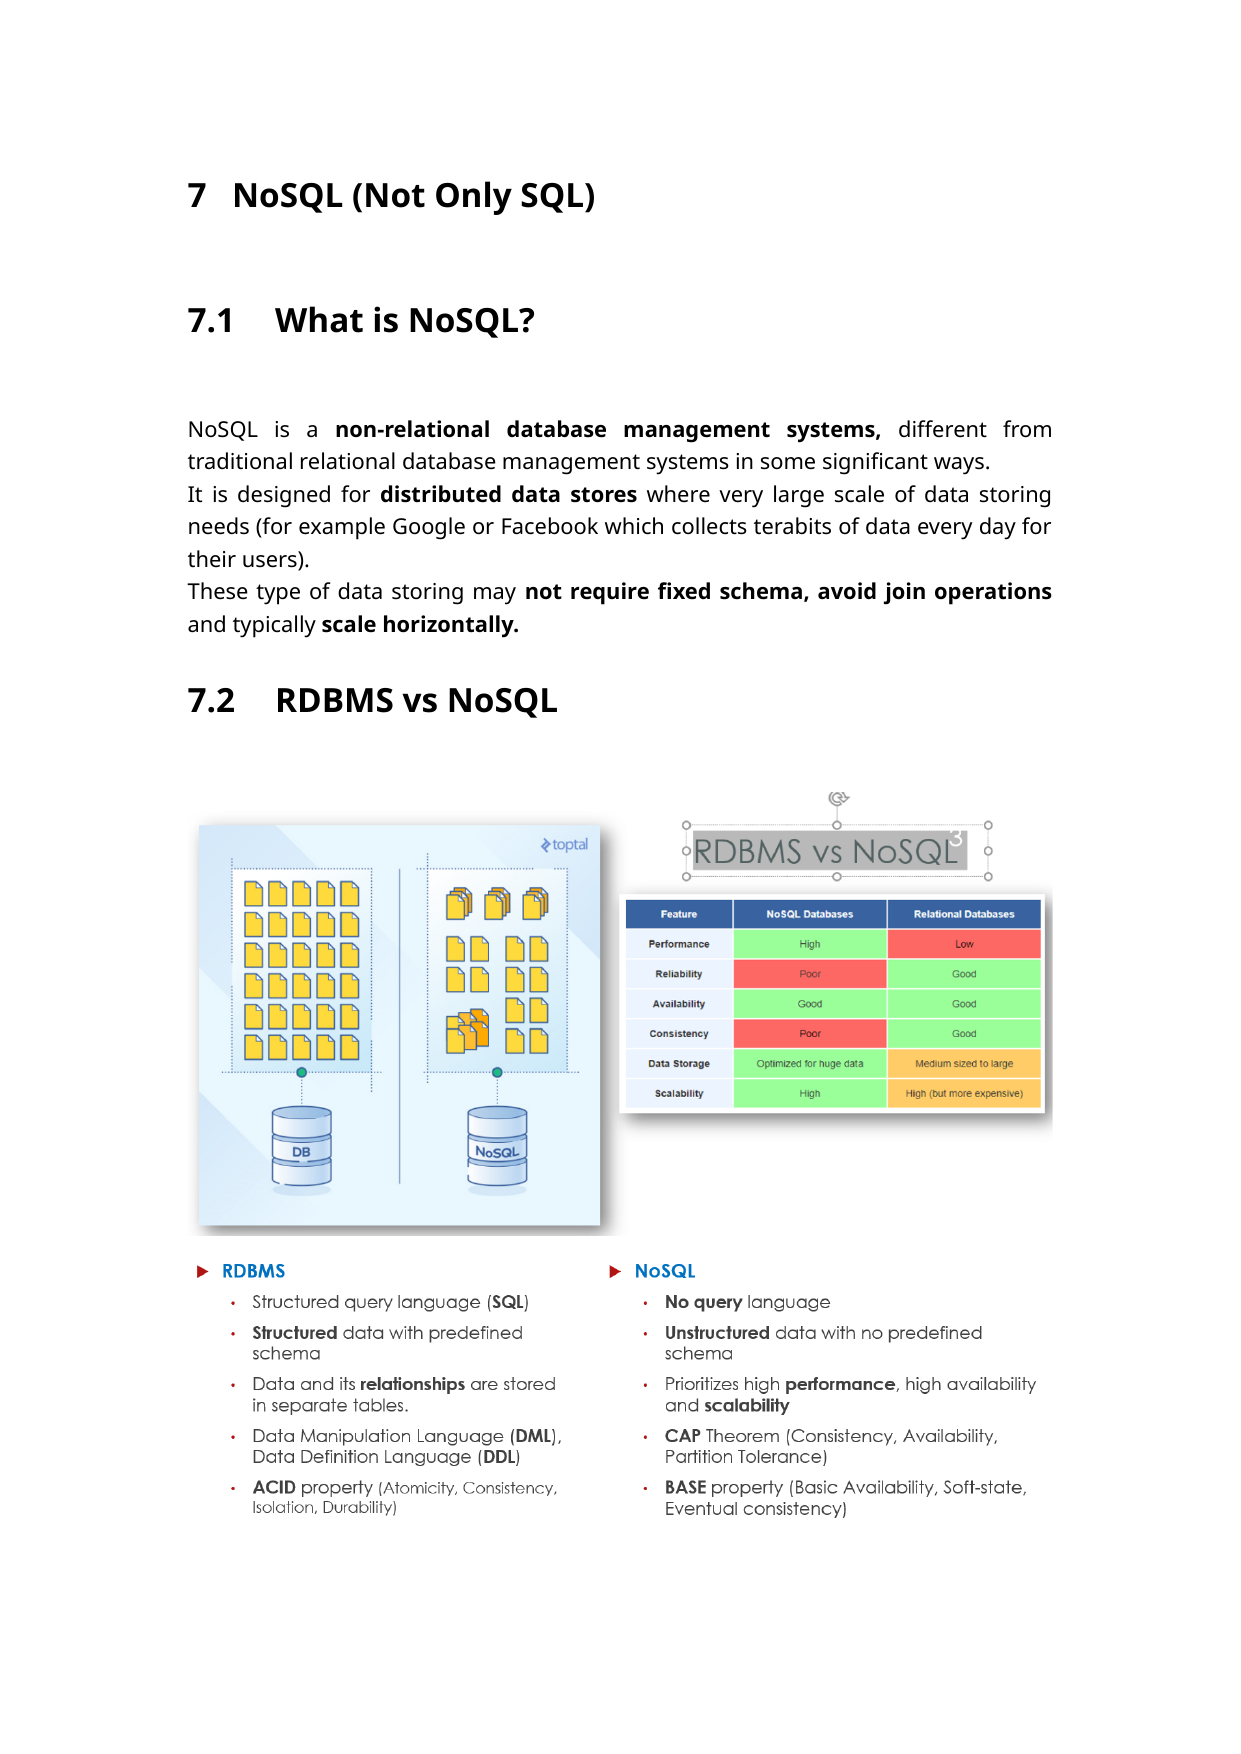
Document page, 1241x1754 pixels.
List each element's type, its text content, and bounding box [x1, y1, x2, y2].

picture [187, 1247, 1053, 1539]
text NoSQL is a non-relational database management systems, different from traditional relational database management systems in some significant ways. [187, 412, 1053, 477]
subtitle NoSQL (Not Only SQL) [187, 162, 1053, 227]
picture [187, 792, 1053, 1236]
text It is designed for distributed data stores where very large scale of data storing needs (for example Google or Facebook which collects terabits of data every day for their users). [187, 477, 1053, 575]
text These type of data storing may not require fixed schema, avoid join operations and typically scale horizontally. [187, 575, 1053, 640]
subtitle What is NoSQL? [187, 287, 1053, 352]
subtitle RDBMS vs NoSQL [187, 667, 1053, 732]
